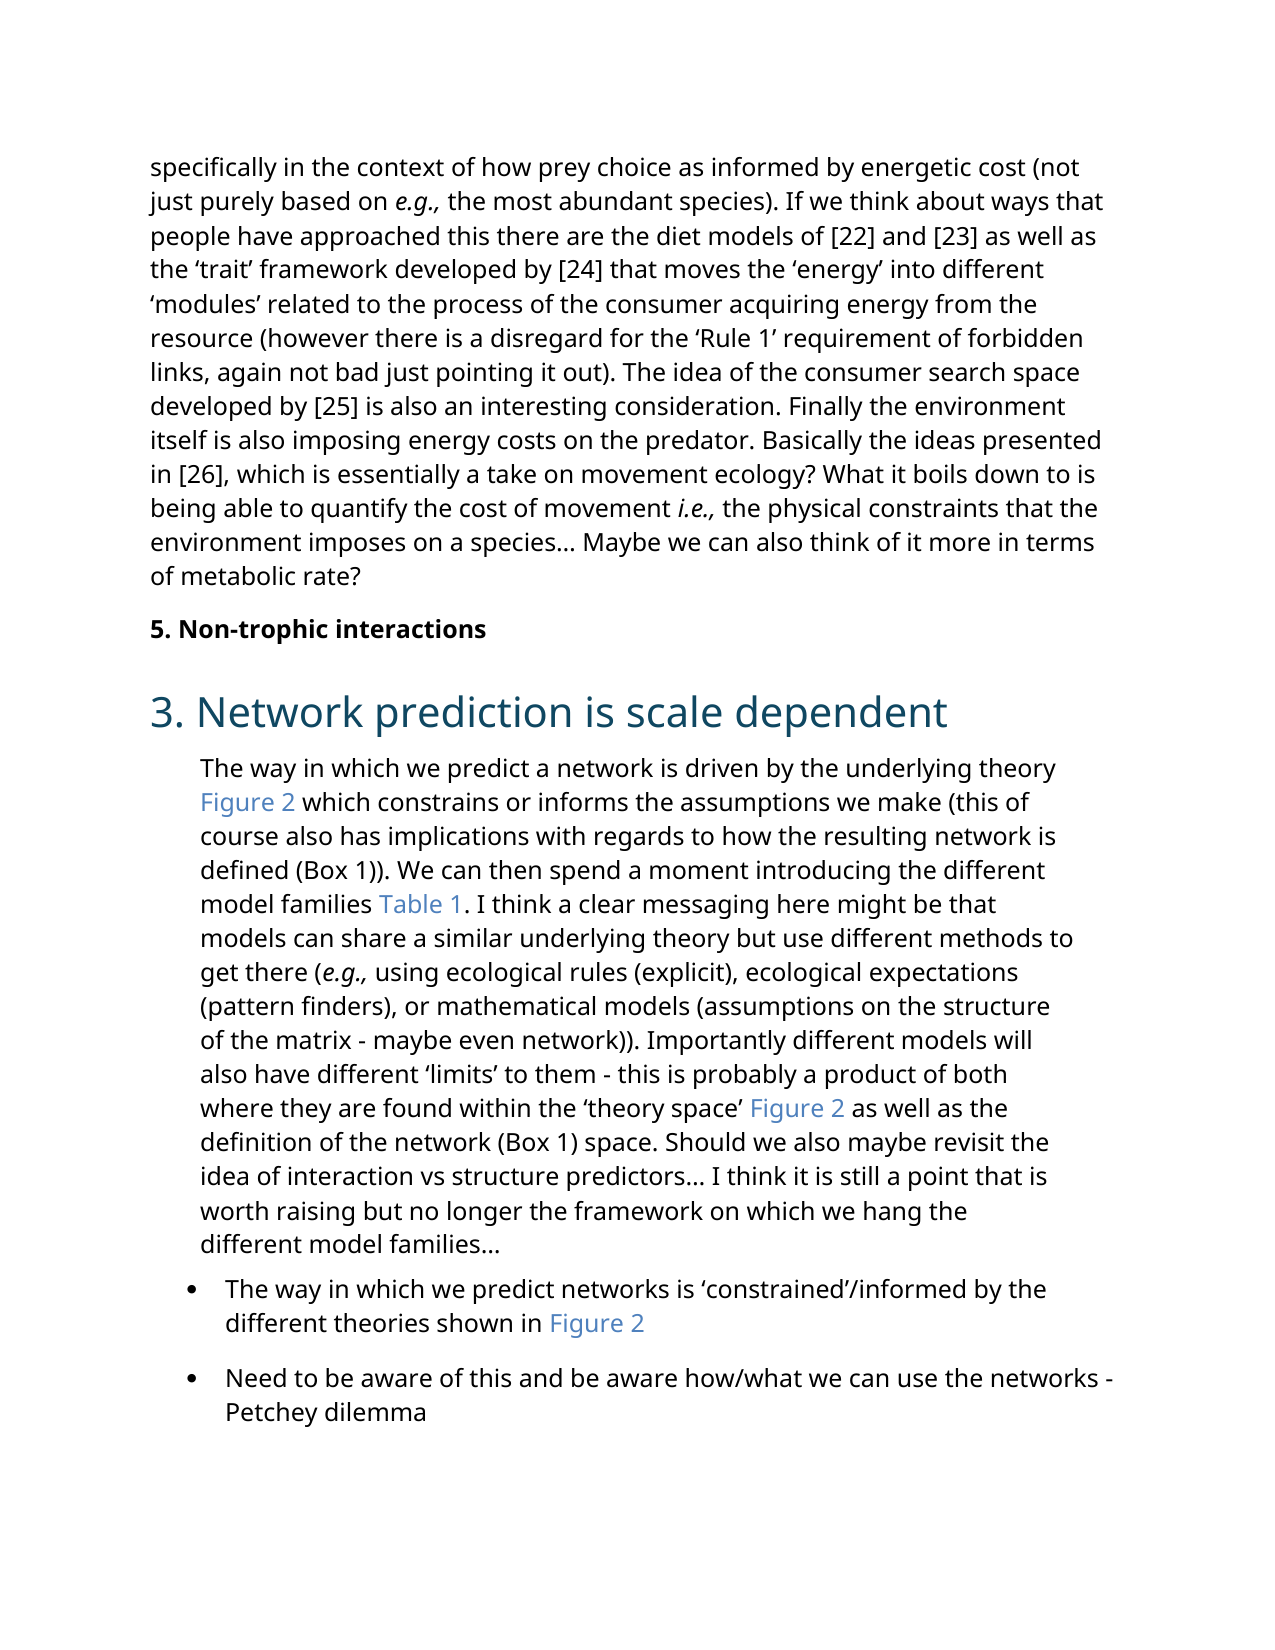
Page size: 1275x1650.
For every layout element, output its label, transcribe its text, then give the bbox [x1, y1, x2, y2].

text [150, 150, 1125, 593]
list Need to be aware of this and be aware how/what we can use the networks - Petchey dilemma [187, 1361, 1125, 1429]
text The way in which we predict a network is driven by the underlying theory Figure 2 which constrains or informs the assumptions we make (this of course also has implications with regards to how the resulting network is defined (Box 1)). We can then spend a moment introducing the different model families Table 1. I think a clear messaging here might be that models can share a similar underlying theory but use different methods to get there (e.g., using ecological rules (explicit), ecological expectations (pattern finders), or mathematical models (assumptions on the structure of the matrix - maybe even network)). Importantly different models will also have different ‘limits’ to them - this is probably a product of both where they are found within the ‘theory space’ Figure 2 as well as the definition of the network (Box 1) space. Should we also maybe revisit the idea of interaction vs structure predictors… I think it is still a point that is worth raising but no longer the framework on which we hang the different model families… [200, 750, 1075, 1261]
text 5. Non-trophic interactions [150, 612, 1125, 646]
list The way in which we predict networks is ‘constrained’/informed by the different theories shown in Figure 2 [187, 1272, 1125, 1340]
subtitle 3. Network prediction is scale dependent [150, 683, 1125, 740]
